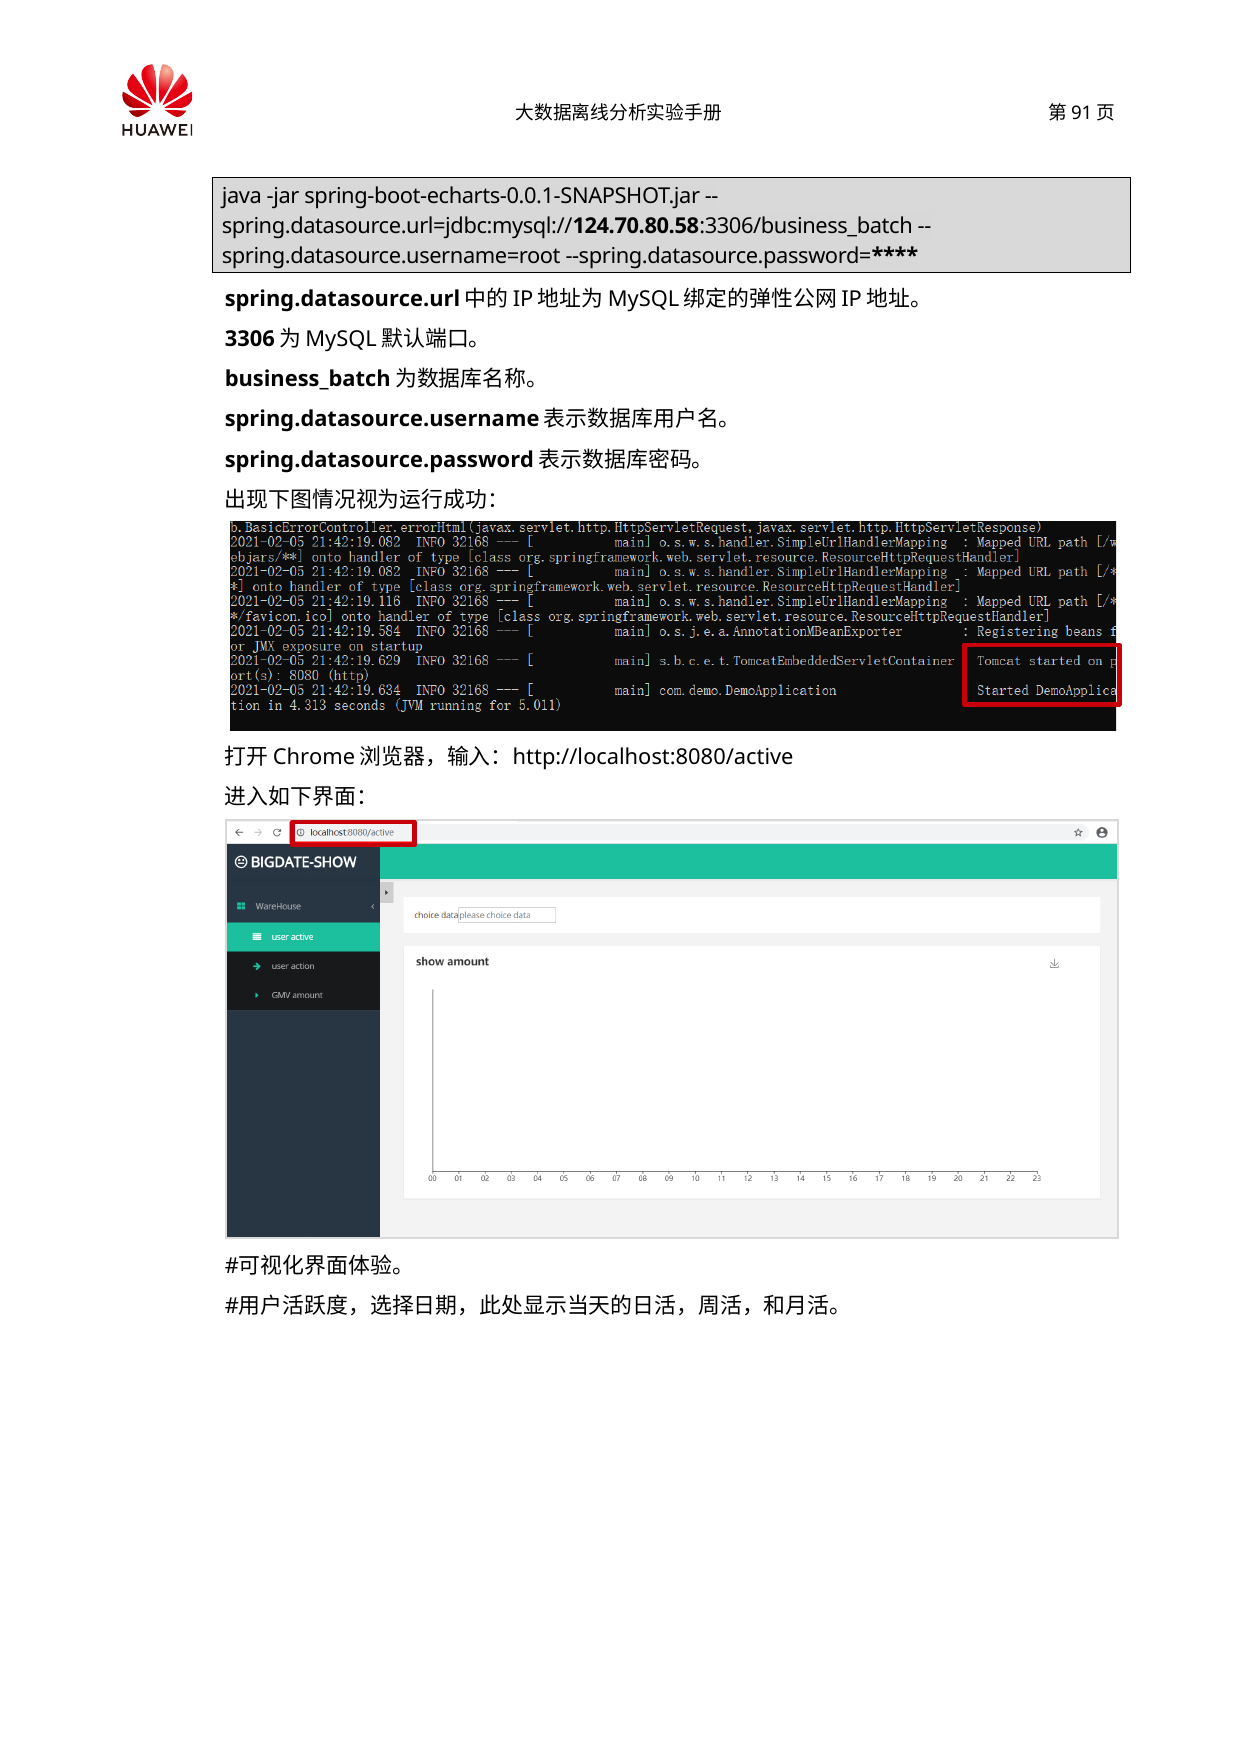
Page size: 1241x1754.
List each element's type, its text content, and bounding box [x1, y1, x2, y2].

picture [967, 647, 1117, 702]
text 出现下图情况视为运行成功： [224, 482, 1122, 513]
text #用户活跃度，选择日期，此处显示当天的日活，周活，和月活。 [224, 1288, 1122, 1319]
text spring.datasource.password表示数据库密码。 [224, 442, 1122, 473]
text #可视化界面体验。 [224, 1248, 1122, 1279]
text business_batch为数据库名称。 [224, 361, 1122, 393]
text spring.datasource.url中的IP地址为MySQL绑定的弹性公网IP地址。 [224, 281, 1122, 313]
picture [230, 521, 1117, 731]
text 打开Chrome浏览器，输入：http://localhost:8080/active [224, 739, 1122, 771]
picture [122, 64, 193, 136]
text spring.datasource.username表示数据库用户名。 [224, 401, 1122, 433]
text 3306为MySQL默认端口。 [224, 321, 1122, 353]
picture [227, 821, 1117, 1237]
text 进入如下界面： [224, 779, 1122, 811]
picture [295, 824, 412, 843]
text java -jar spring-boot-echarts-0.0.1-SNAPSHOT.jar --spring.datasource.url=jdbc:mysql://124.70.80.58:3306/business_batch --spring.datasource.username=root --spring.datasource.password=**** [213, 178, 1130, 272]
